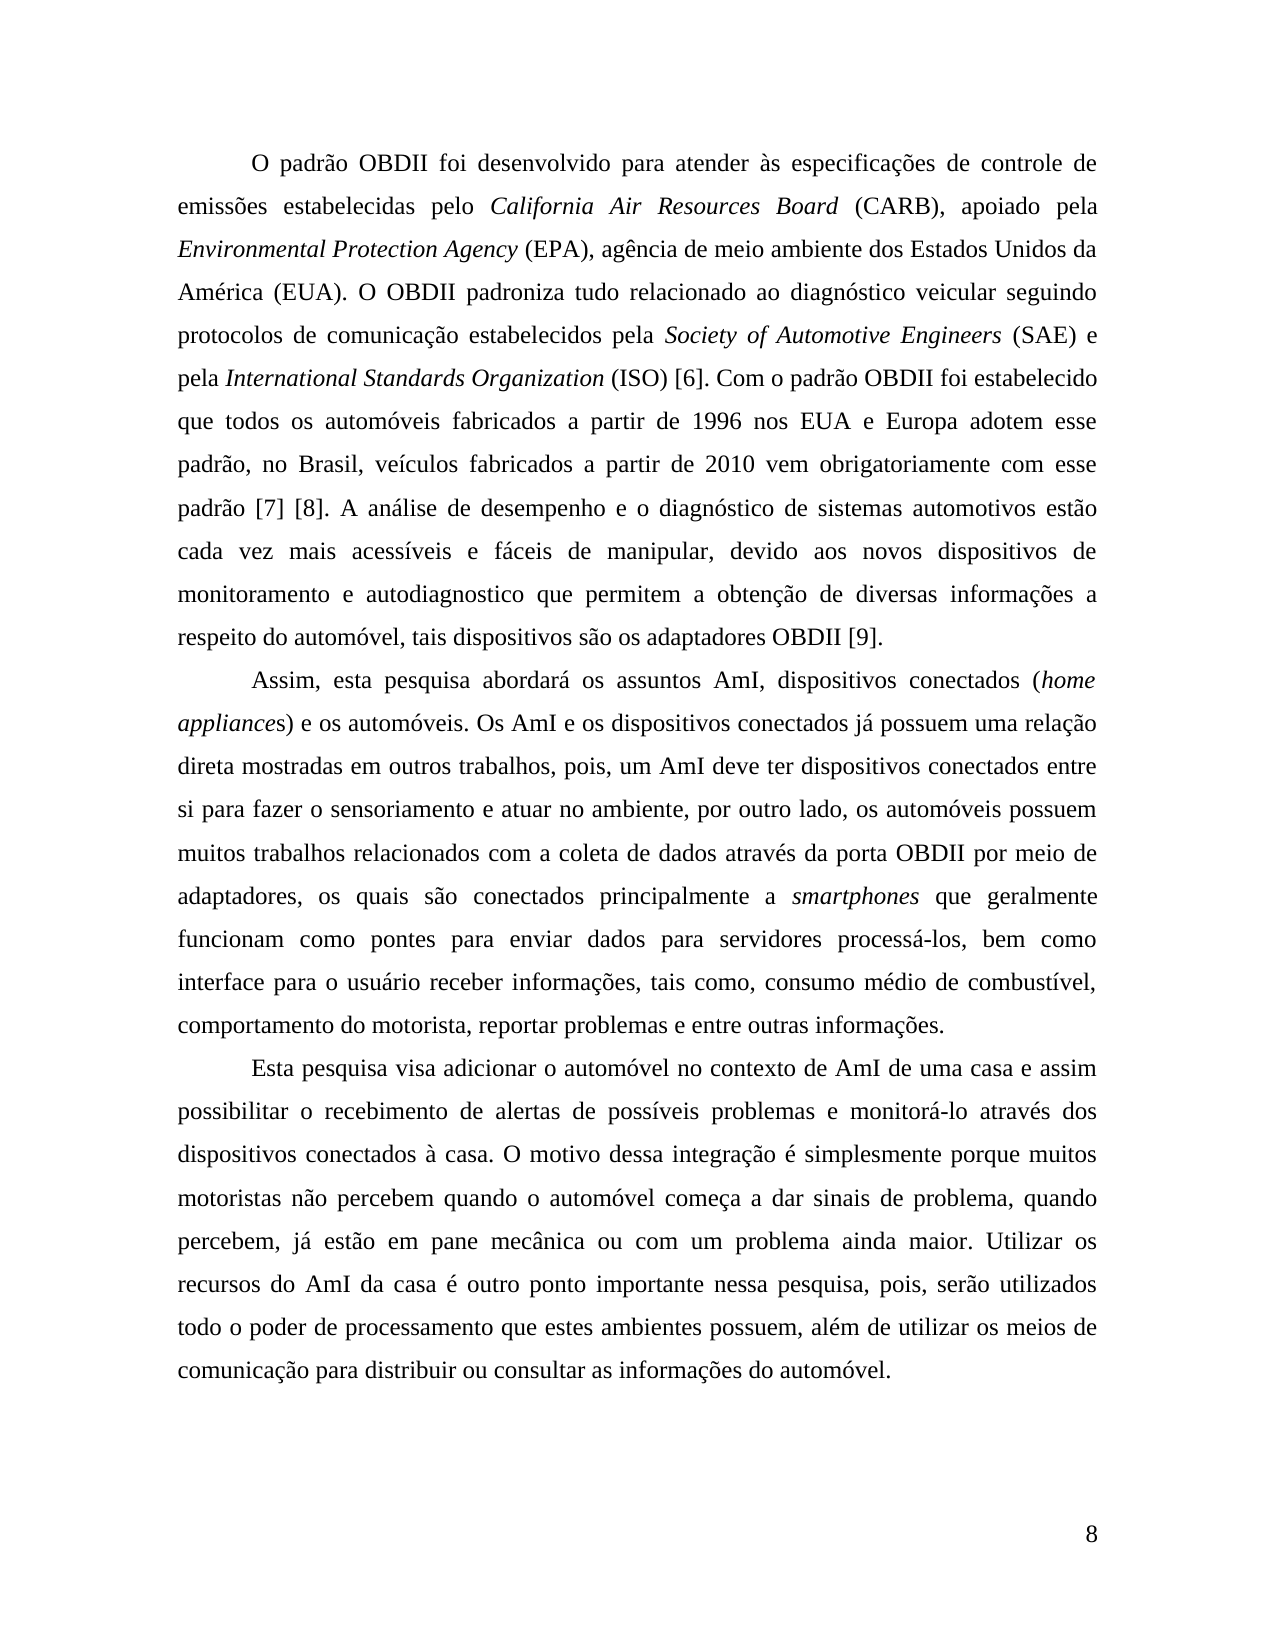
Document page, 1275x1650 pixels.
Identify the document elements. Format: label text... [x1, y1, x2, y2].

text Esta pesquisa visa adicionar o automóvel no contexto de AmI de uma casa e assim possibilitar o recebimento de alertas de possíveis problemas e monitorá-lo através dos dispositivos conectados à casa. O motivo dessa integração é simplesmente porque muitos motoristas não percebem quando o automóvel começa a dar sinais de problema, quando percebem, já estão em pane mecânica ou com um problema ainda maior. Utilizar os recursos do AmI da casa é outro ponto importante nessa pesquisa, pois, serão utilizados todo o poder de processamento que estes ambientes possuem, além de utilizar os meios de comunicação para distribuir ou consultar as informações do automóvel. [177, 1053, 1098, 1384]
text Assim, esta pesquisa abordará os assuntos AmI, dispositivos conectados (home appliances) e os automóveis. Os AmI e os dispositivos conectados já possuem uma relação direta mostradas em outros trabalhos, pois, um AmI deve ter dispositivos conectados entre si para fazer o sensoriamento e atuar no ambiente, por outro lado, os automóveis possuem muitos trabalhos relacionados com a coleta de dados através da porta OBDII por meio de adaptadores, os quais são conectados principalmente a smartphones que geralmente funcionam como pontes para enviar dados para servidores processá-los, bem como interface para o usuário receber informações, tais como, consumo médio de combustível, comportamento do motorista, reportar problemas e entre outras informações. [177, 665, 1098, 1039]
text O padrão OBDII foi desenvolvido para atender às especificações de controle de emissões estabelecidas pelo California Air Resources Board (CARB), apoiado pela Environmental Protection Agency (EPA), agência de meio ambiente dos Estados Unidos da América (EUA). O OBDII padroniza tudo relacionado ao diagnóstico veicular seguindo protocolos de comunicação estabelecidos pela Society of Automotive Engineers (SAE) e pela International Standards Organization (ISO) [6]. Com o padrão OBDII foi estabelecido que todos os automóveis fabricados a partir de 1996 nos EUA e Europa adotem esse padrão, no Brasil, veículos fabricados a partir de 2010 vem obrigatoriamente com esse padrão [7] [8]. A análise de desempenho e o diagnóstico de sistemas automotivos estão cada vez mais acessíveis e fáceis de manipular, devido aos novos dispositivos de monitoramento e autodiagnostico que permitem a obtenção de diversas informações a respeito do automóvel, tais dispositivos são os adaptadores OBDII [9]. [177, 148, 1098, 651]
